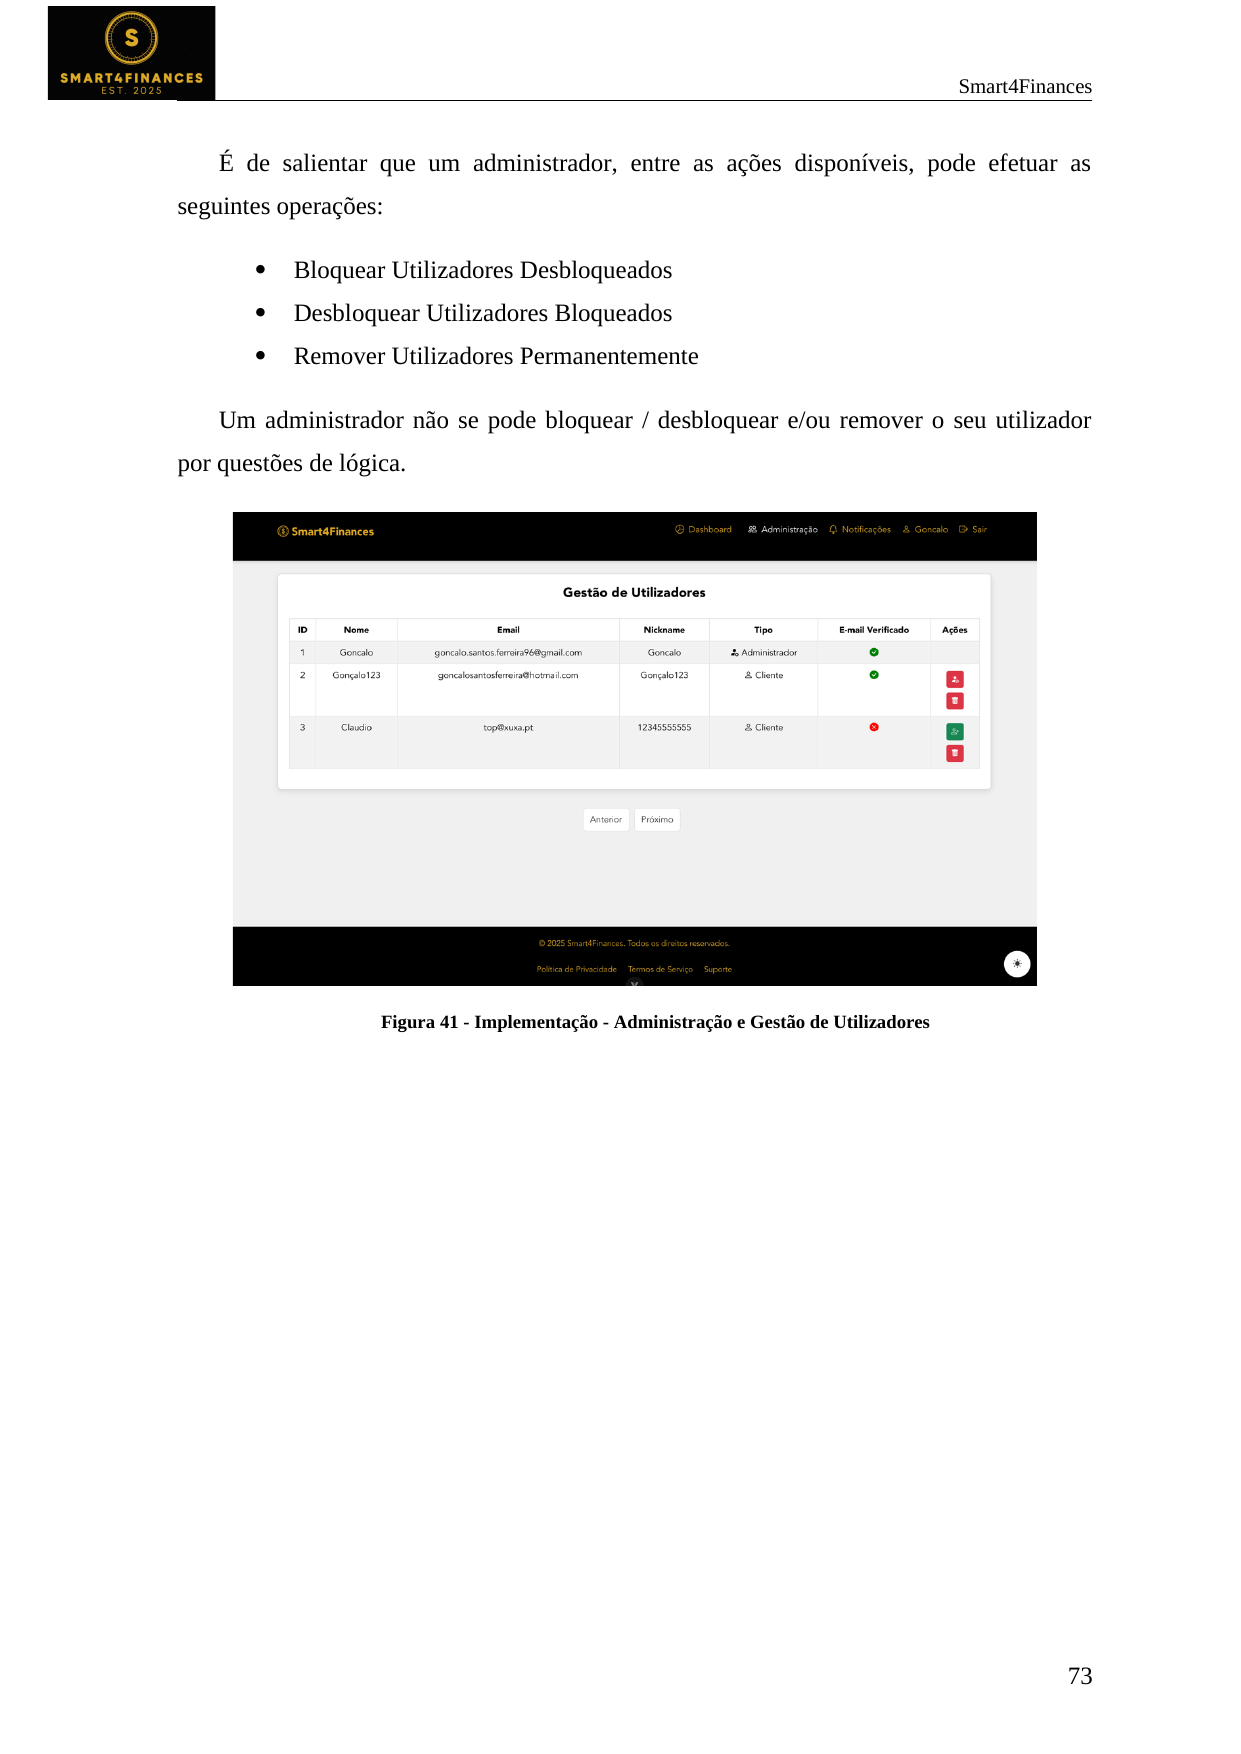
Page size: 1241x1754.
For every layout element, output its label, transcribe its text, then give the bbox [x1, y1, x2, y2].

list Desbloquear Utilizadores Bloqueados [256, 298, 1092, 327]
picture [47, 6, 216, 100]
list Remover Utilizadores Permanentemente [256, 341, 1092, 370]
picture [232, 512, 1037, 986]
text É de salientar que um administrador, entre as ações disponíveis, pode efetuar as seguintes operações: [177, 148, 1092, 219]
list Bloquear Utilizadores Desbloqueados [256, 255, 1092, 283]
text Um administrador não se pode bloquear / desbloquear e/ou remover o seu utilizador por questões de lógica. [177, 405, 1092, 477]
